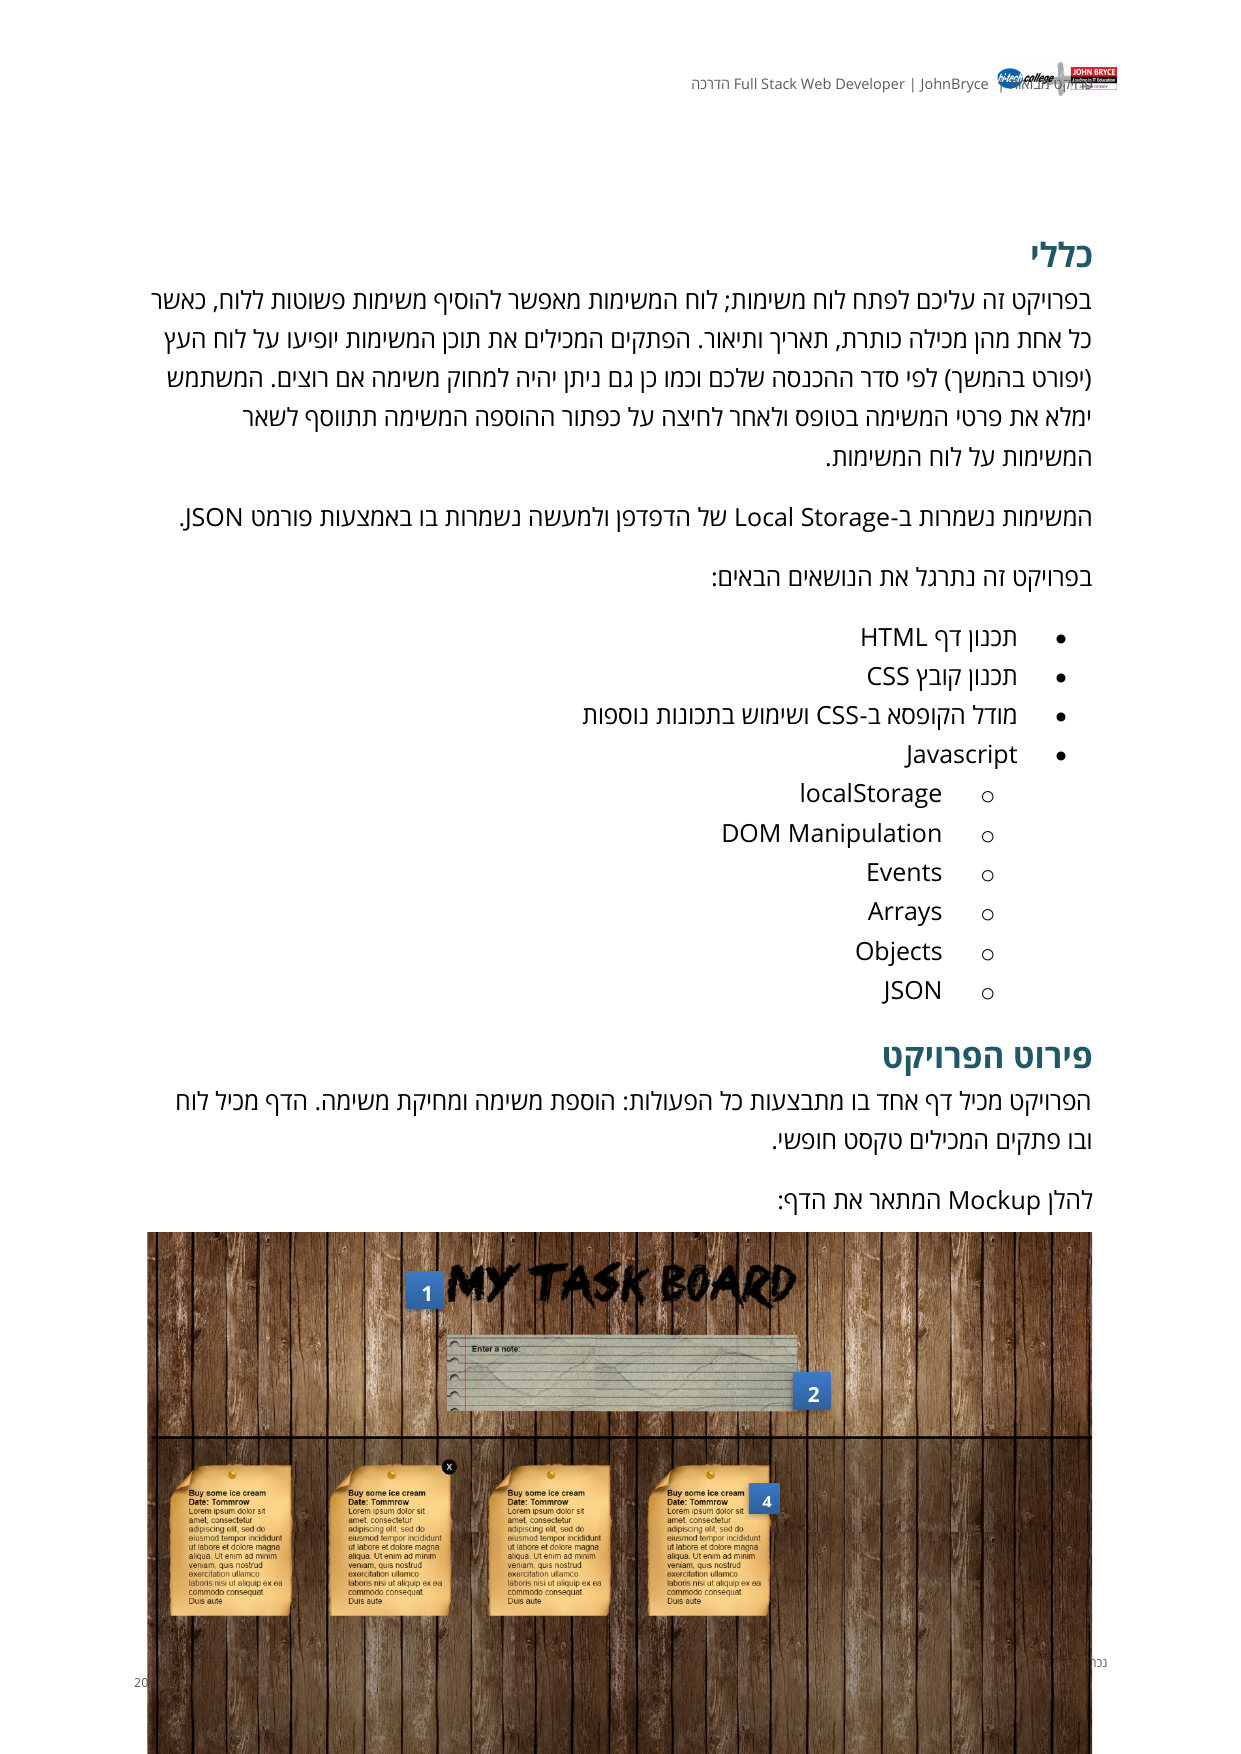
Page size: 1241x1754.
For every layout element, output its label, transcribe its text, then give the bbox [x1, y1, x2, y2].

text המשימות נשמרות ב-Local Storage של הדפדפן ולמעשה נשמרות בו באמצעות פורמט JSON. [148, 499, 1093, 533]
picture [997, 62, 1117, 96]
list Javascript [148, 737, 1055, 771]
list תכנון דף HTML [148, 619, 1055, 653]
list JSON [148, 973, 980, 1007]
list Arrays [148, 894, 980, 928]
text כללי בפרויקט זה עליכם לפתח לוח משימות; לוח המשימות מאפשר להוסיף משימות פשוטות ללוח, כאשר כל אחת מהן מכילה כותרת, תאריך ותיאור. הפתקים המכילים את תוכן המשימות יופיעו על לוח העץ (יפורט בהמשך) לפי סדר ההכנסה שלכם וכמו כן גם ניתן יהיה למחוק משימה אם רוצים. המשתמש ימלא את פרטי המשימה בטופס ולאחר לחיצה על כפתור ההוספה המשימה תתווסף לשאר המשימות על לוח המשימות. [148, 232, 1093, 473]
text להלן Mockup המתאר את הדף: [148, 1183, 1093, 1217]
list Events [148, 855, 980, 889]
picture [147, 1232, 1093, 1754]
text בפרויקט זה נתרגל את הנושאים הבאים: [148, 559, 1093, 593]
text פירוט הפרויקט הפרויקט מכיל דף אחד בו מתבצעות כל הפעולות: הוספת משימה ומחיקת משימה. הדף מכיל לוח ובו פתקים המכילים טקסט חופשי. [148, 1033, 1093, 1157]
list תכנון קובץ CSS [148, 658, 1055, 692]
list מודל הקופסא ב-CSS ושימוש בתכונות נוספות [148, 698, 1055, 732]
list Objects [148, 933, 980, 968]
list DOM Manipulation [148, 815, 980, 849]
list localStorage [148, 776, 980, 810]
